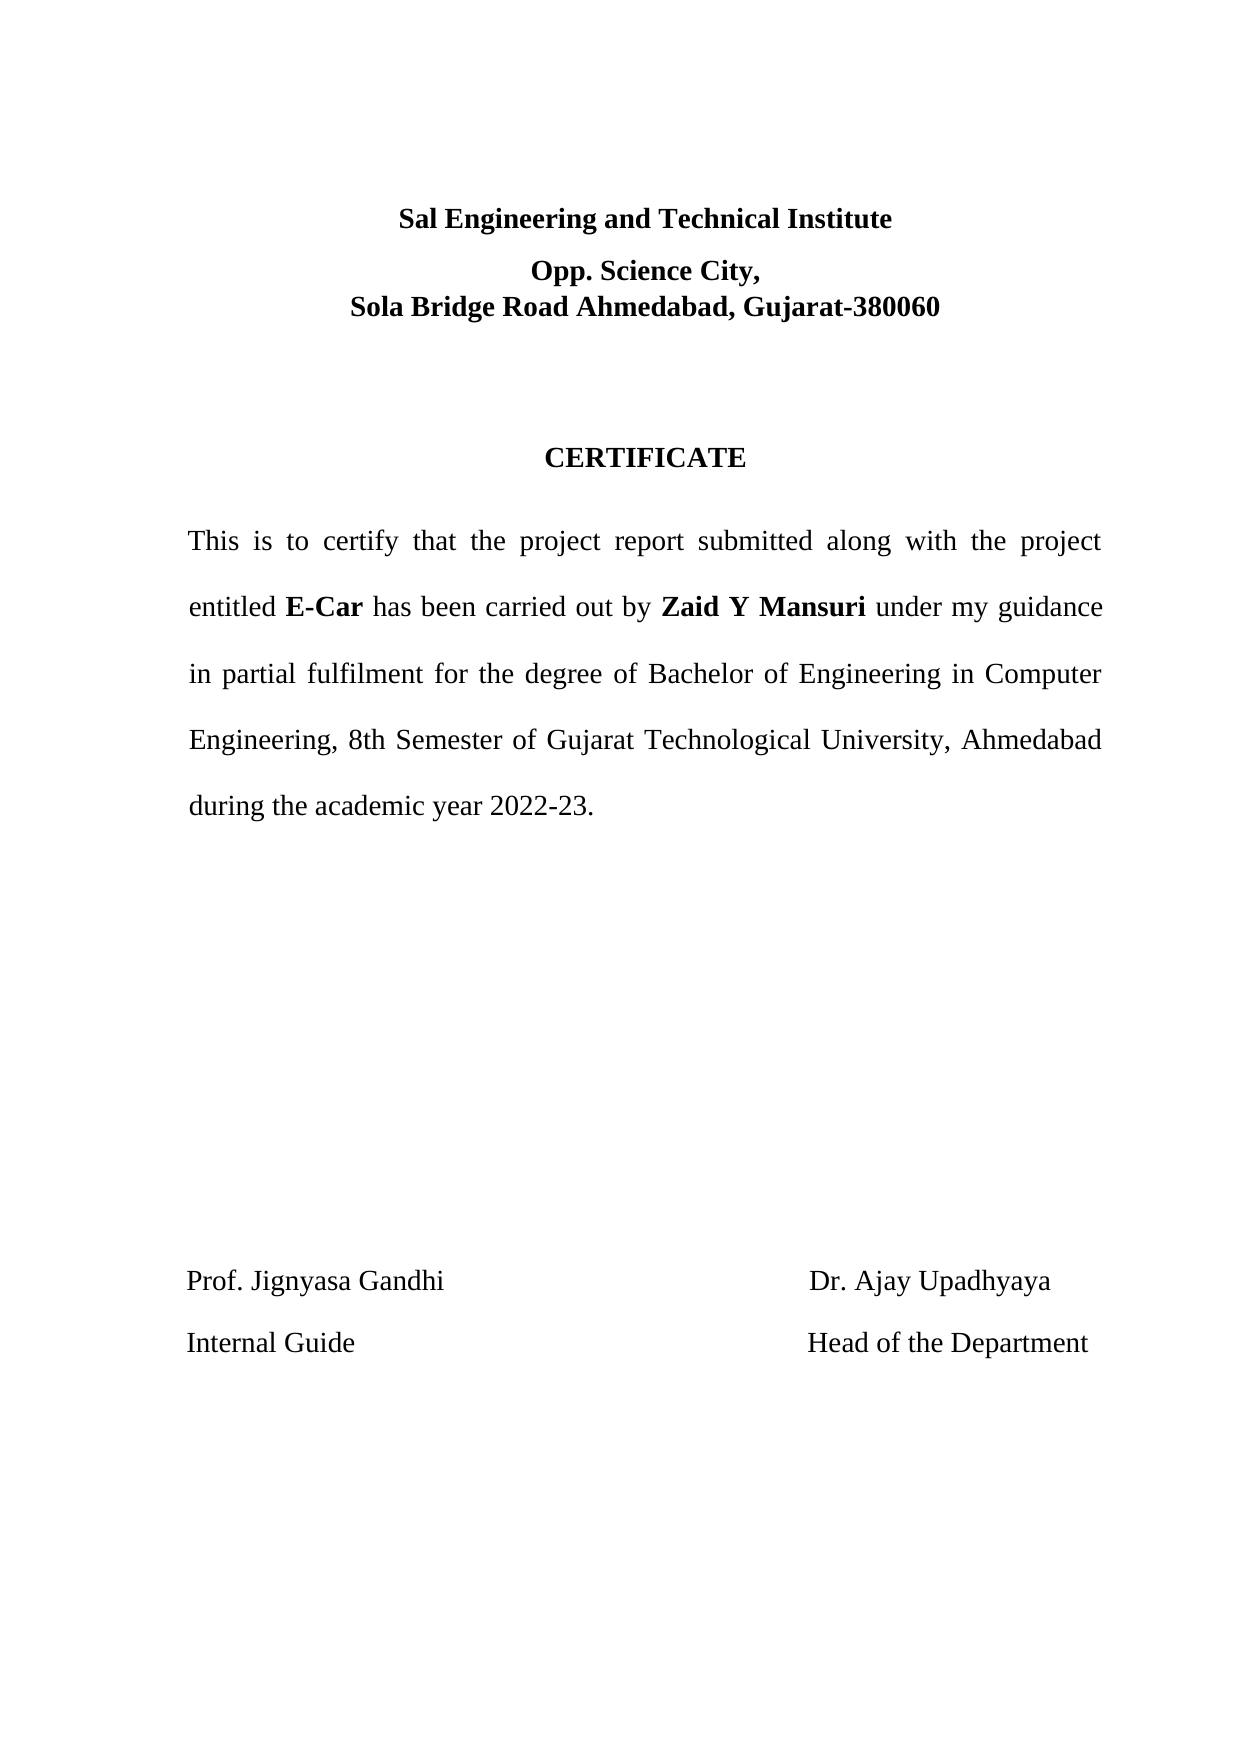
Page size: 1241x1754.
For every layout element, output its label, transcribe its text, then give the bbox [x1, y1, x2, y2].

text Opp. Science City, [188, 253, 1103, 287]
text Prof. Jignyasa Gandhi Dr. Ajay Upadhyaya [186, 1263, 1090, 1296]
text CERTIFICATE [188, 440, 1103, 473]
text Sola Bridge Road Ahmedabad, Gujarat-380060 [188, 289, 1103, 323]
text Sal Engineering and Technical Institute [188, 201, 1103, 234]
text This is to certify that the project report submitted along with the project entitled E-Car has been carried out by Zaid Y Mansuri under my guidance in partial fulfilment for the degree of Bachelor of Engineering in Computer Engineering, 8th Semester of Gujarat Technological University, Ahmedabad during the academic year 2022-23. [187, 523, 1103, 822]
text Internal Guide Head of the Department [186, 1326, 1090, 1359]
